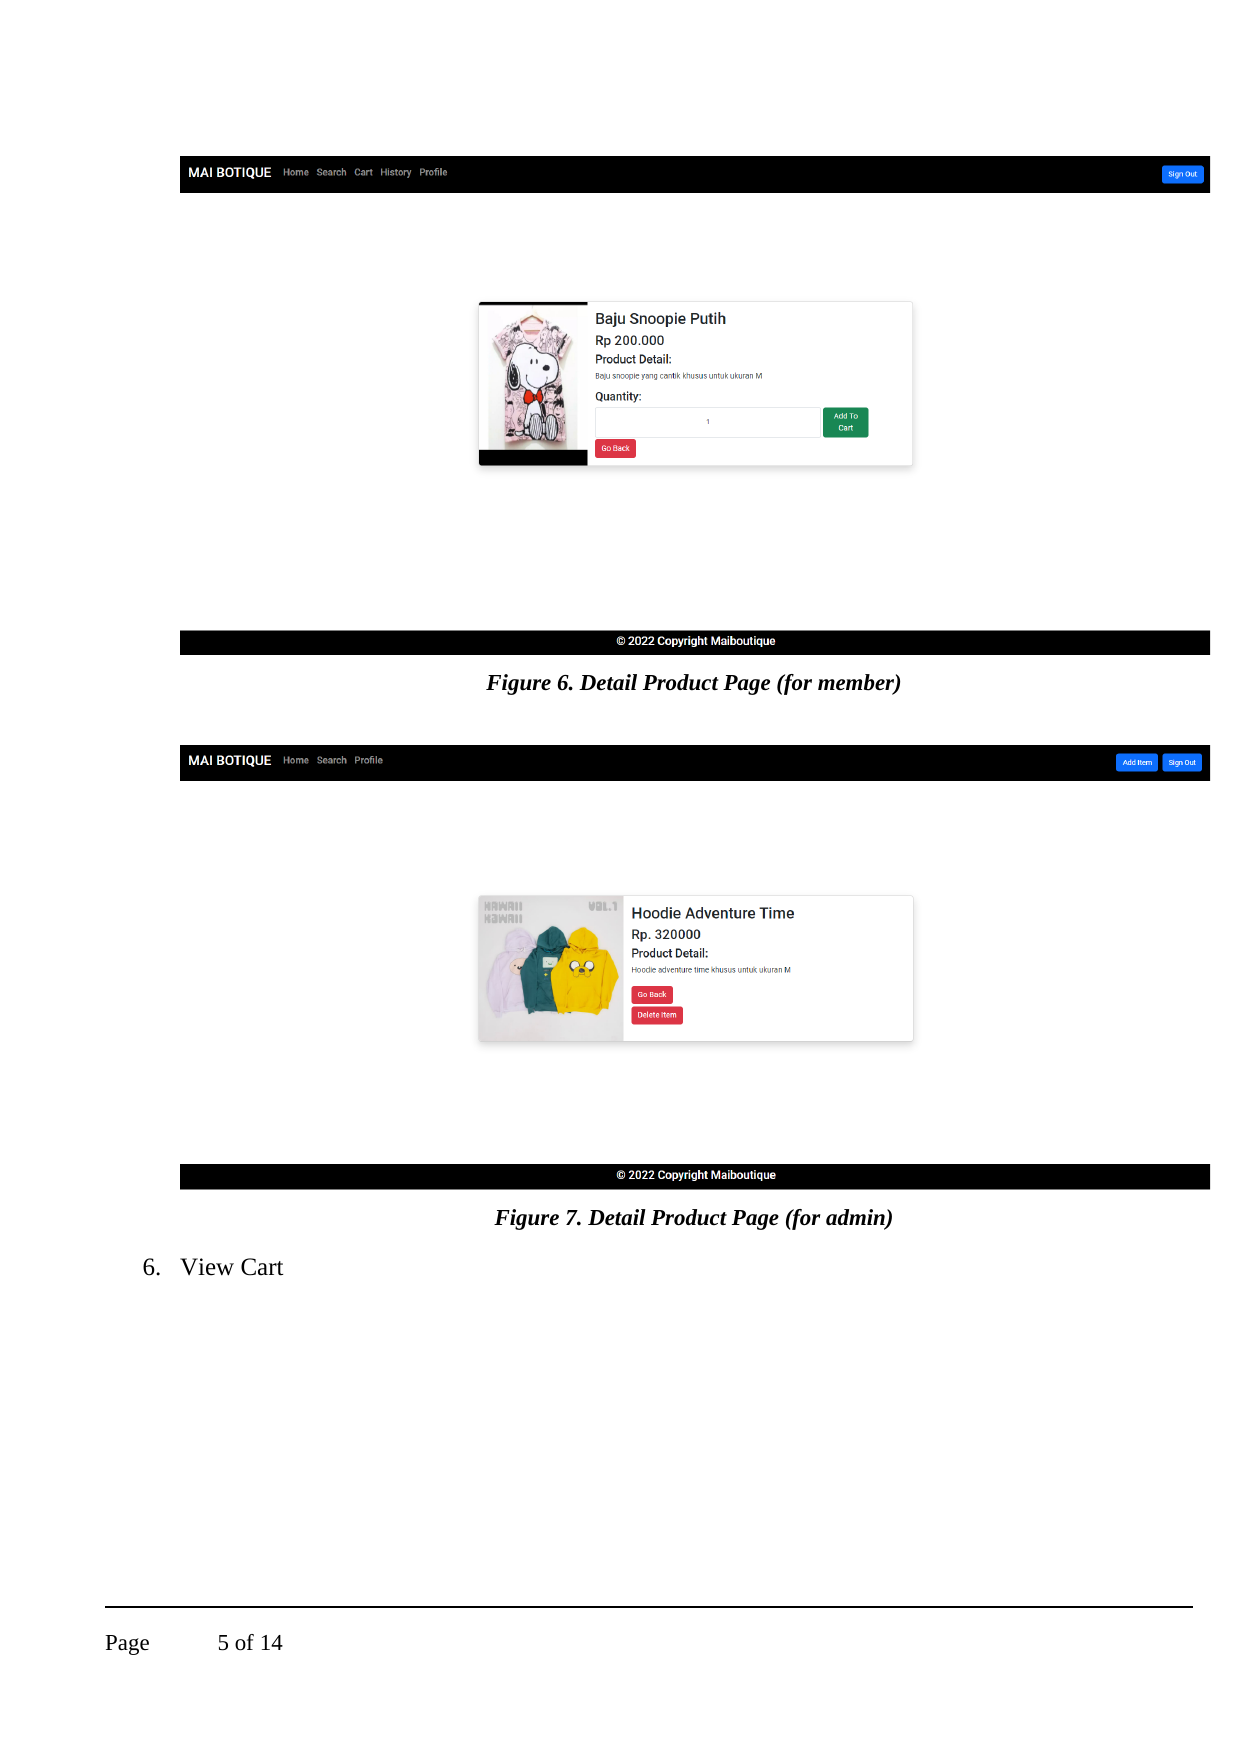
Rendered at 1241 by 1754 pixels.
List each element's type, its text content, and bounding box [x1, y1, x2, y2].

list View Cart [142, 1252, 1135, 1280]
picture [180, 745, 1211, 1190]
text Figure 6. Detail Product Page (for member) [180, 669, 1135, 695]
text Figure 7. Detail Product Page (for admin) [180, 1204, 1135, 1231]
picture [180, 156, 1211, 655]
